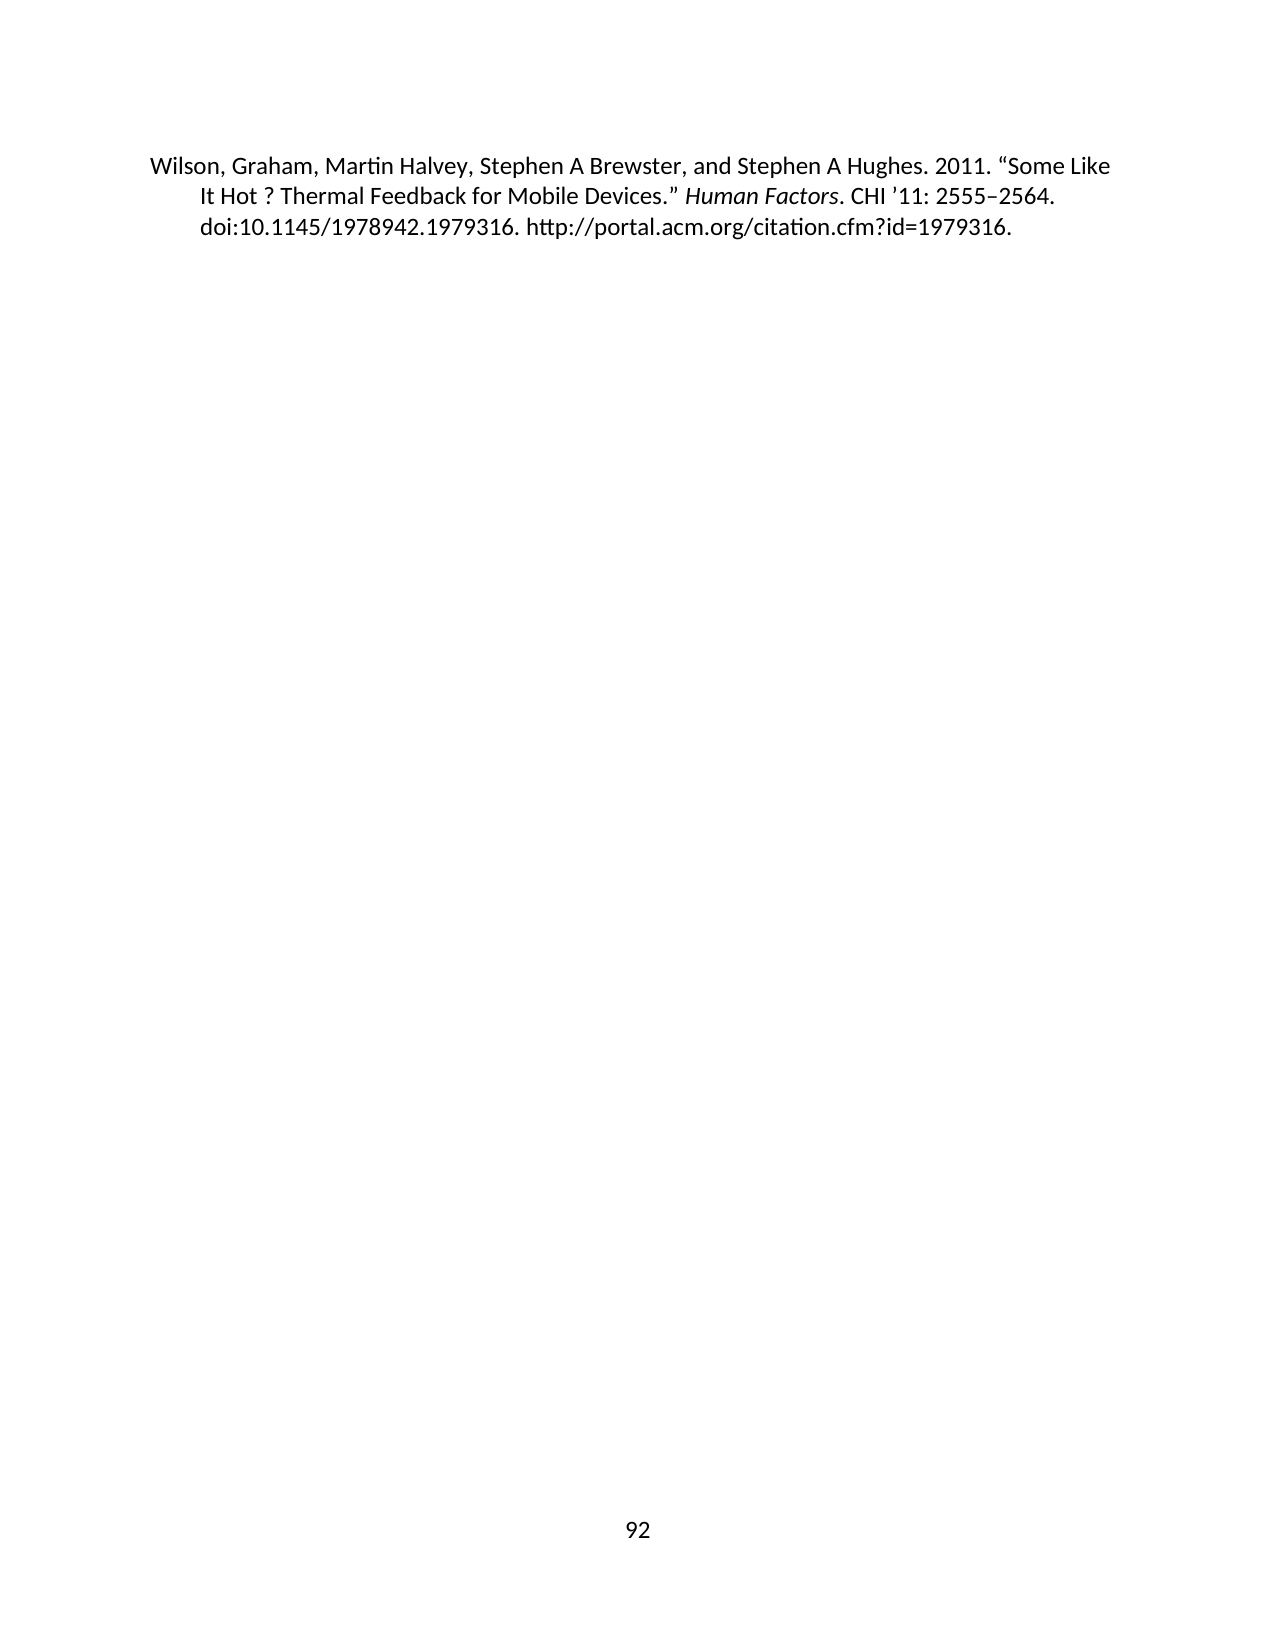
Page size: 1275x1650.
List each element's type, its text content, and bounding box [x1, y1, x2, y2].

text Wilson, Graham, Martin Halvey, Stephen A Brewster, and Stephen A Hughes. 2011. “Some Like It Hot ? Thermal Feedback for Mobile Devices.” Human Factors. CHI ’11: 2555–2564. doi:10.1145/1978942.1979316. http://portal.acm.org/citation.cfm?id=1979316. [150, 150, 1125, 242]
